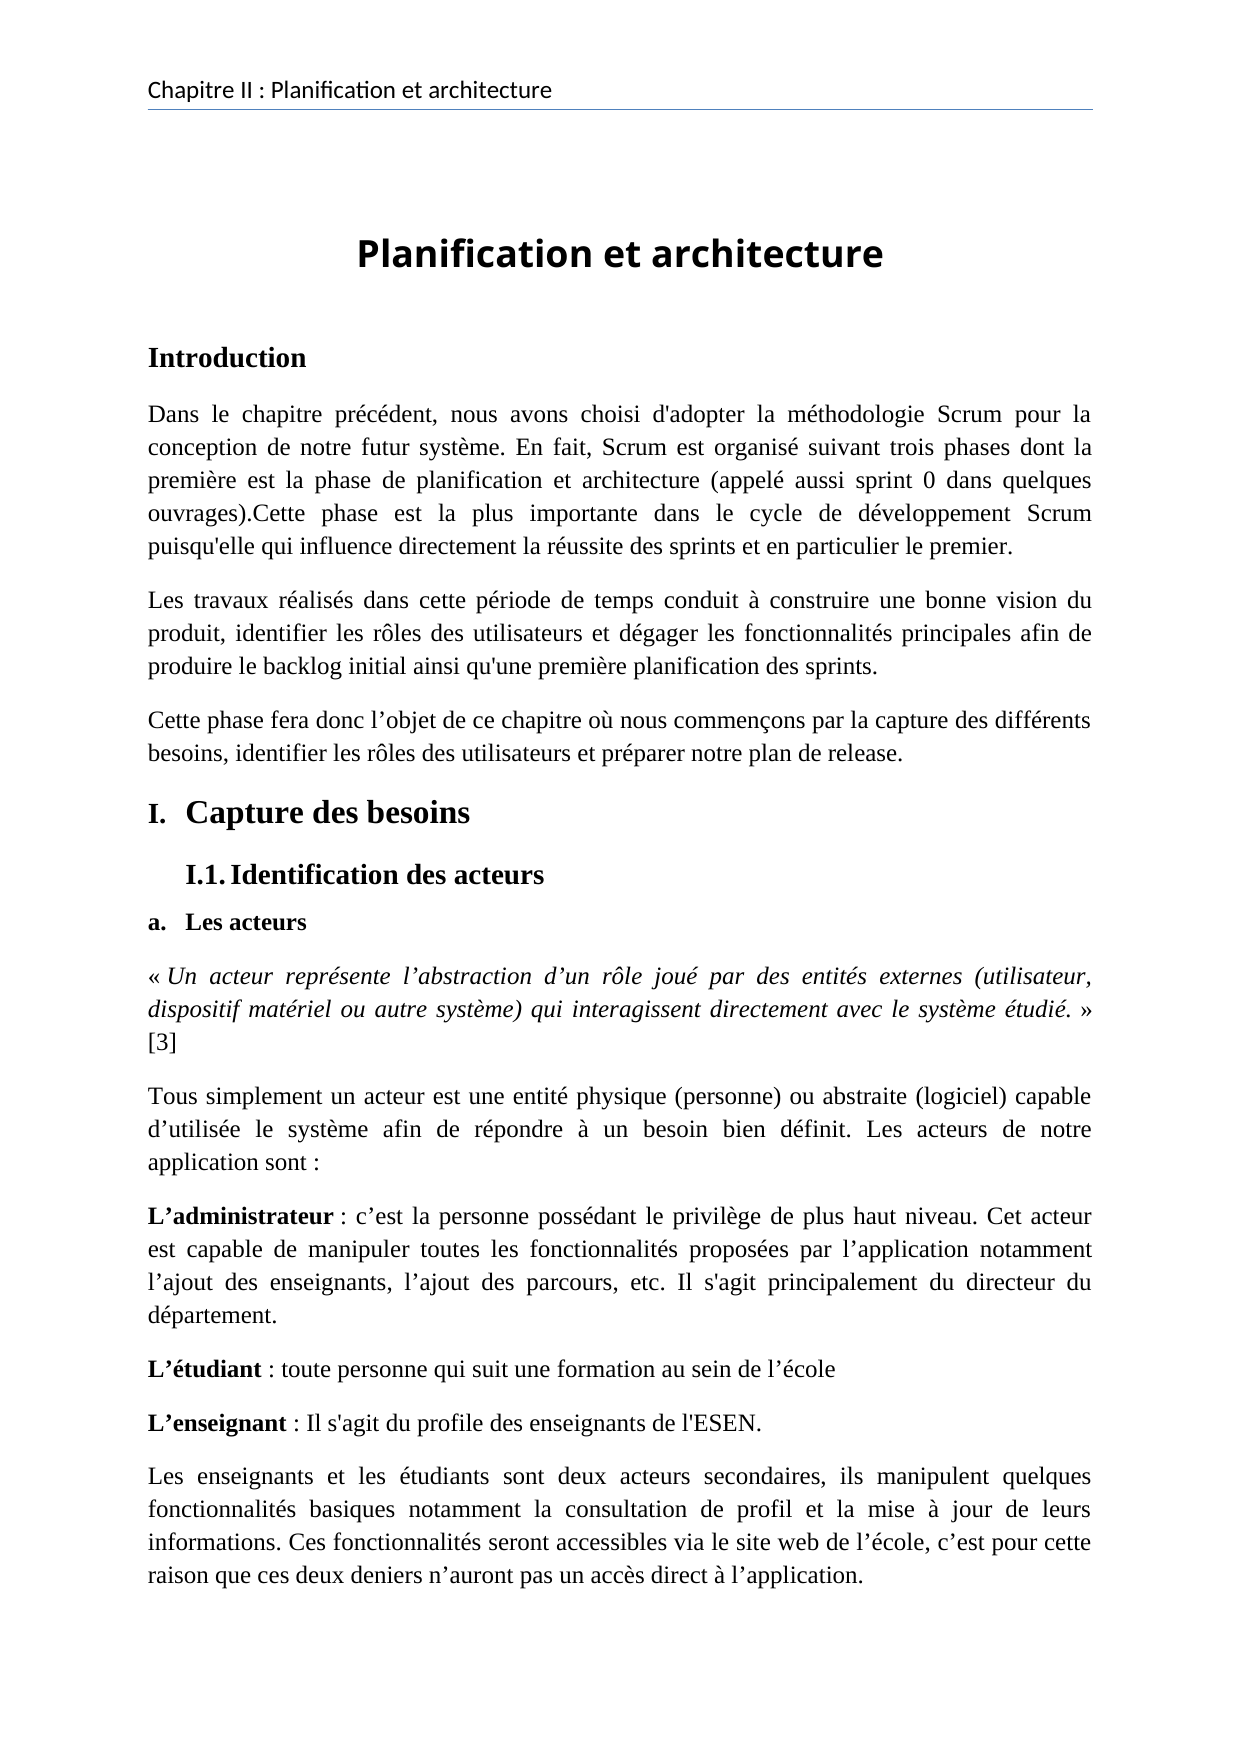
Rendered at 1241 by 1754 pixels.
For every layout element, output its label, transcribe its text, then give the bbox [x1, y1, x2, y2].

text L’enseignant : Il s'agit du profile des enseignants de l'ESEN. [148, 1408, 1093, 1436]
list Les acteurs [148, 907, 1093, 936]
text Dans le chapitre précédent, nous avons choisi d'adopter la méthodologie Scrum pour la conception de notre futur système. En fait, Scrum est organisé suivant trois phases dont la première est la phase de planification et architecture (appelé aussi sprint 0 dans quelques ouvrages).Cette phase est la plus importante dans le cycle de développement Scrum puisqu'elle qui influence directement la réussite des sprints et en particulier le premier. [148, 399, 1093, 560]
text L’administrateur : c’est la personne possédant le privilège de plus haut niveau. Cet acteur est capable de manipuler toutes les fonctionnalités proposées par l’application notamment l’ajout des enseignants, l’ajout des parcours, etc. Il s'agit principalement du directeur du département. [148, 1201, 1093, 1329]
text L’étudiant : toute personne qui suit une formation au sein de l’école [148, 1354, 1093, 1382]
text Les enseignants et les étudiants sont deux acteurs secondaires, ils manipulent quelques fonctionnalités basiques notamment la consultation de profil et la mise à jour de leurs informations. Ces fonctionnalités seront accessibles via le site web de l’école, c’est pour cette raison que ces deux deniers n’auront pas un accès direct à l’application. [148, 1461, 1093, 1589]
subtitle Planification et architecture [148, 227, 1093, 278]
text Introduction [148, 340, 1093, 373]
subtitle Capture des besoins [148, 792, 1093, 830]
text Tous simplement un acteur est une entité physique (personne) ou abstraite (logiciel) capable d’utilisée le système afin de répondre à un besoin bien définit. Les acteurs de notre application sont : [148, 1081, 1093, 1176]
text « Un acteur représente l’abstraction d’un rôle joué par des entités externes (utilisateur, dispositif matériel ou autre système) qui interagissent directement avec le système étudié. » [148, 961, 1093, 1056]
text Les travaux réalisés dans cette période de temps conduit à construire une bonne vision du produit, identifier les rôles des utilisateurs et dégager les fonctionnalités principales afin de produire le backlog initial ainsi qu'une première planification des sprints. [148, 585, 1093, 680]
text Cette phase fera donc l’objet de ce chapitre où nous commençons par la capture des différents besoins, identifier les rôles des utilisateurs et préparer notre plan de release. [148, 705, 1093, 767]
subtitle Identification des acteurs [185, 857, 1093, 890]
